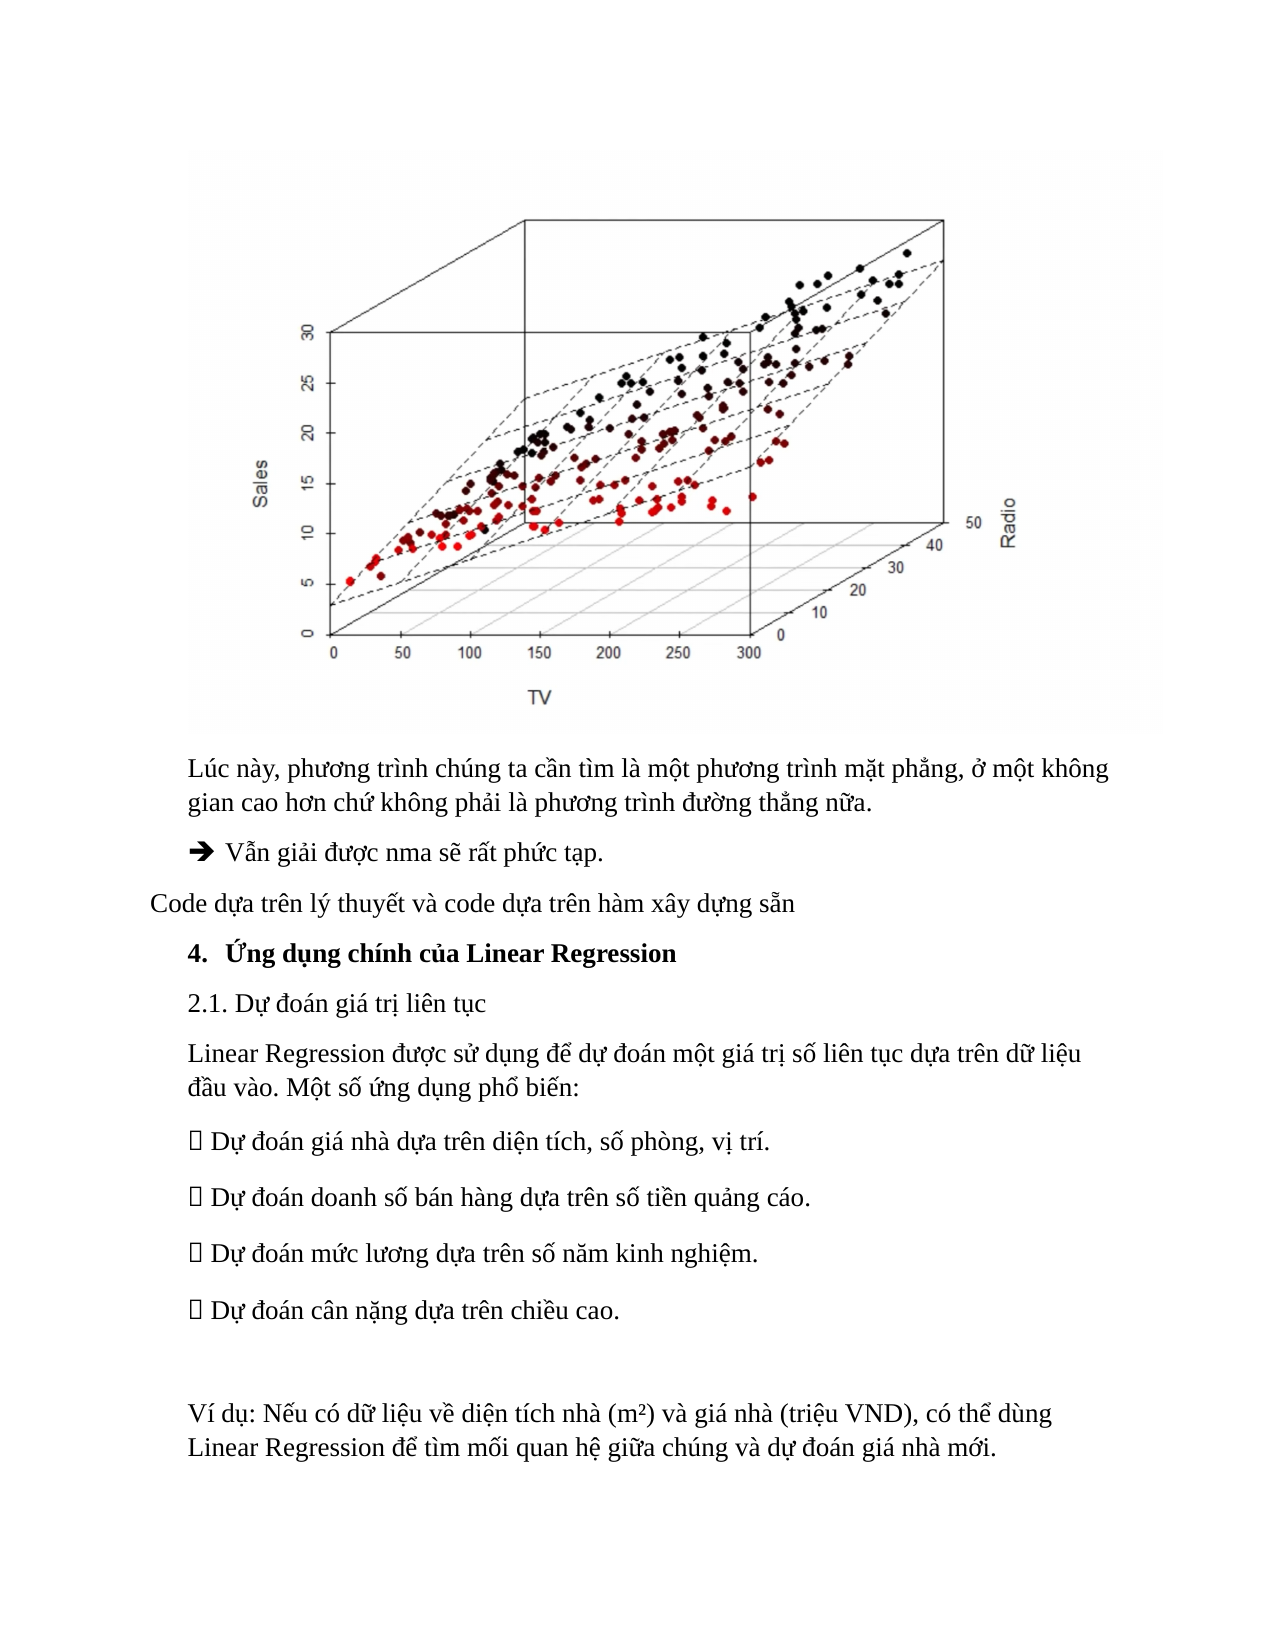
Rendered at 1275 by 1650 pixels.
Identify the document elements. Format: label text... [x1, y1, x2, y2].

text ✅ Dự đoán giá nhà dựa trên diện tích, số phòng, vị trí. [187, 1121, 1125, 1158]
text Ví dụ: Nếu có dữ liệu về diện tích nhà (m²) và giá nhà (triệu VND), có thể dùng Linear Regression để tìm mối quan hệ giữa chúng và dự đoán giá nhà mới. [187, 1397, 1125, 1462]
text 2.1. Dự đoán giá trị liên tục [187, 987, 1125, 1018]
list Ứng dụng chính của Linear Regression [187, 937, 1125, 968]
list Vẫn giải được nma sẽ rất phức tạp. [187, 836, 1125, 867]
picture [187, 150, 1163, 734]
text Linear Regression được sử dụng để dự đoán một giá trị số liên tục dựa trên dữ liệu đầu vào. Một số ứng dụng phổ biến: [187, 1037, 1125, 1102]
text ✅ Dự đoán mức lương dựa trên số năm kinh nghiệm. [187, 1234, 1125, 1271]
text ✅ Dự đoán doanh số bán hàng dựa trên số tiền quảng cáo. [187, 1177, 1125, 1214]
text Lúc này, phương trình chúng ta cần tìm là một phương trình mặt phẳng, ở một không gian cao hơn chứ không phải là phương trình đường thẳng nữa. [187, 752, 1125, 817]
text ✅ Dự đoán cân nặng dựa trên chiều cao. [187, 1290, 1125, 1327]
text Code dựa trên lý thuyết và code dựa trên hàm xây dựng sẵn [150, 887, 1125, 918]
